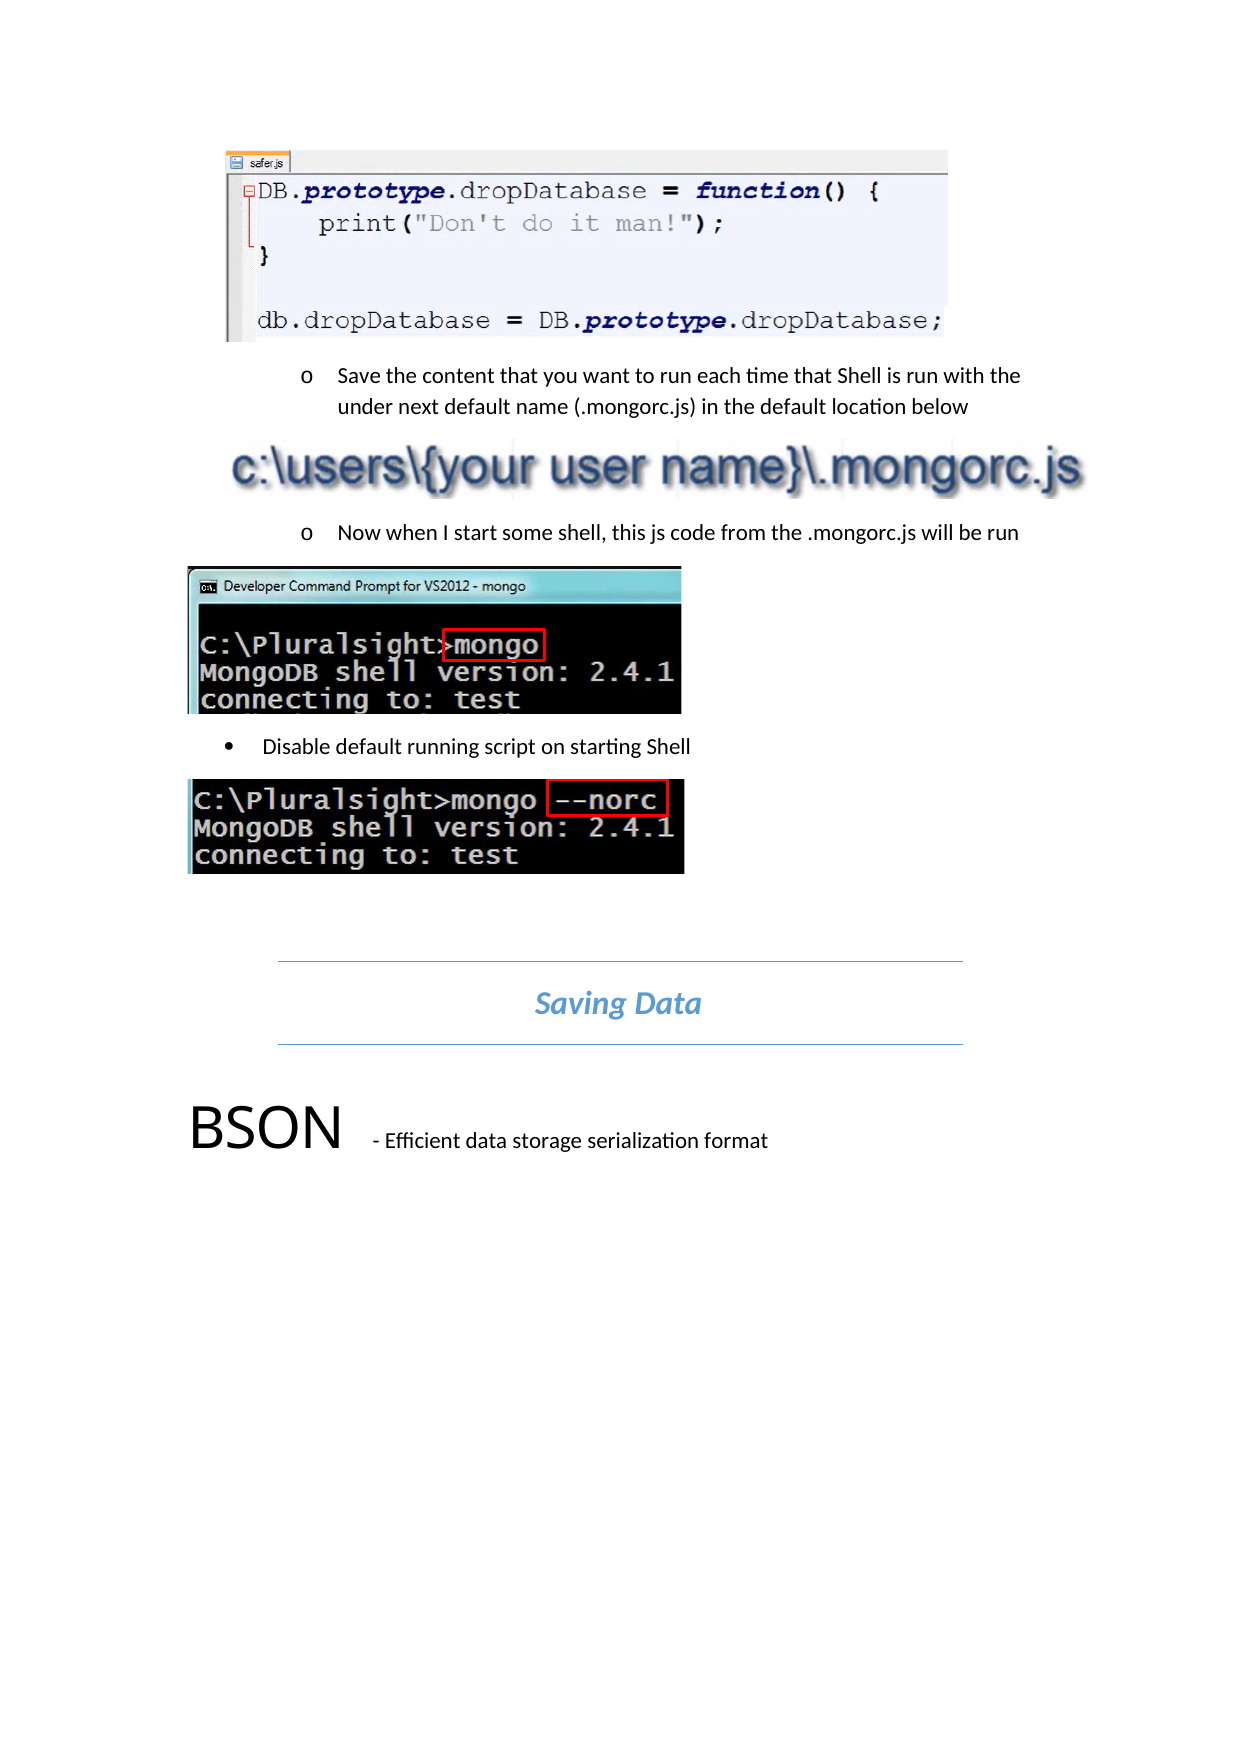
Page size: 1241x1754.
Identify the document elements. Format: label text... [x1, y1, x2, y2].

title BSON - Efficient data storage serialization format [187, 1086, 1053, 1165]
list Disable default running script on starting Shell [225, 732, 1053, 760]
picture [187, 566, 682, 714]
picture [225, 150, 948, 342]
text Saving Data [277, 962, 963, 1045]
picture [187, 779, 685, 874]
picture [225, 438, 1091, 499]
list Now when I start some shell, this js code from the .mongorc.js will be run [300, 518, 1053, 547]
list Save the content that you want to run each time that Shell is run with the under next default name (.mongorc.js) in the default location below [300, 361, 1053, 420]
